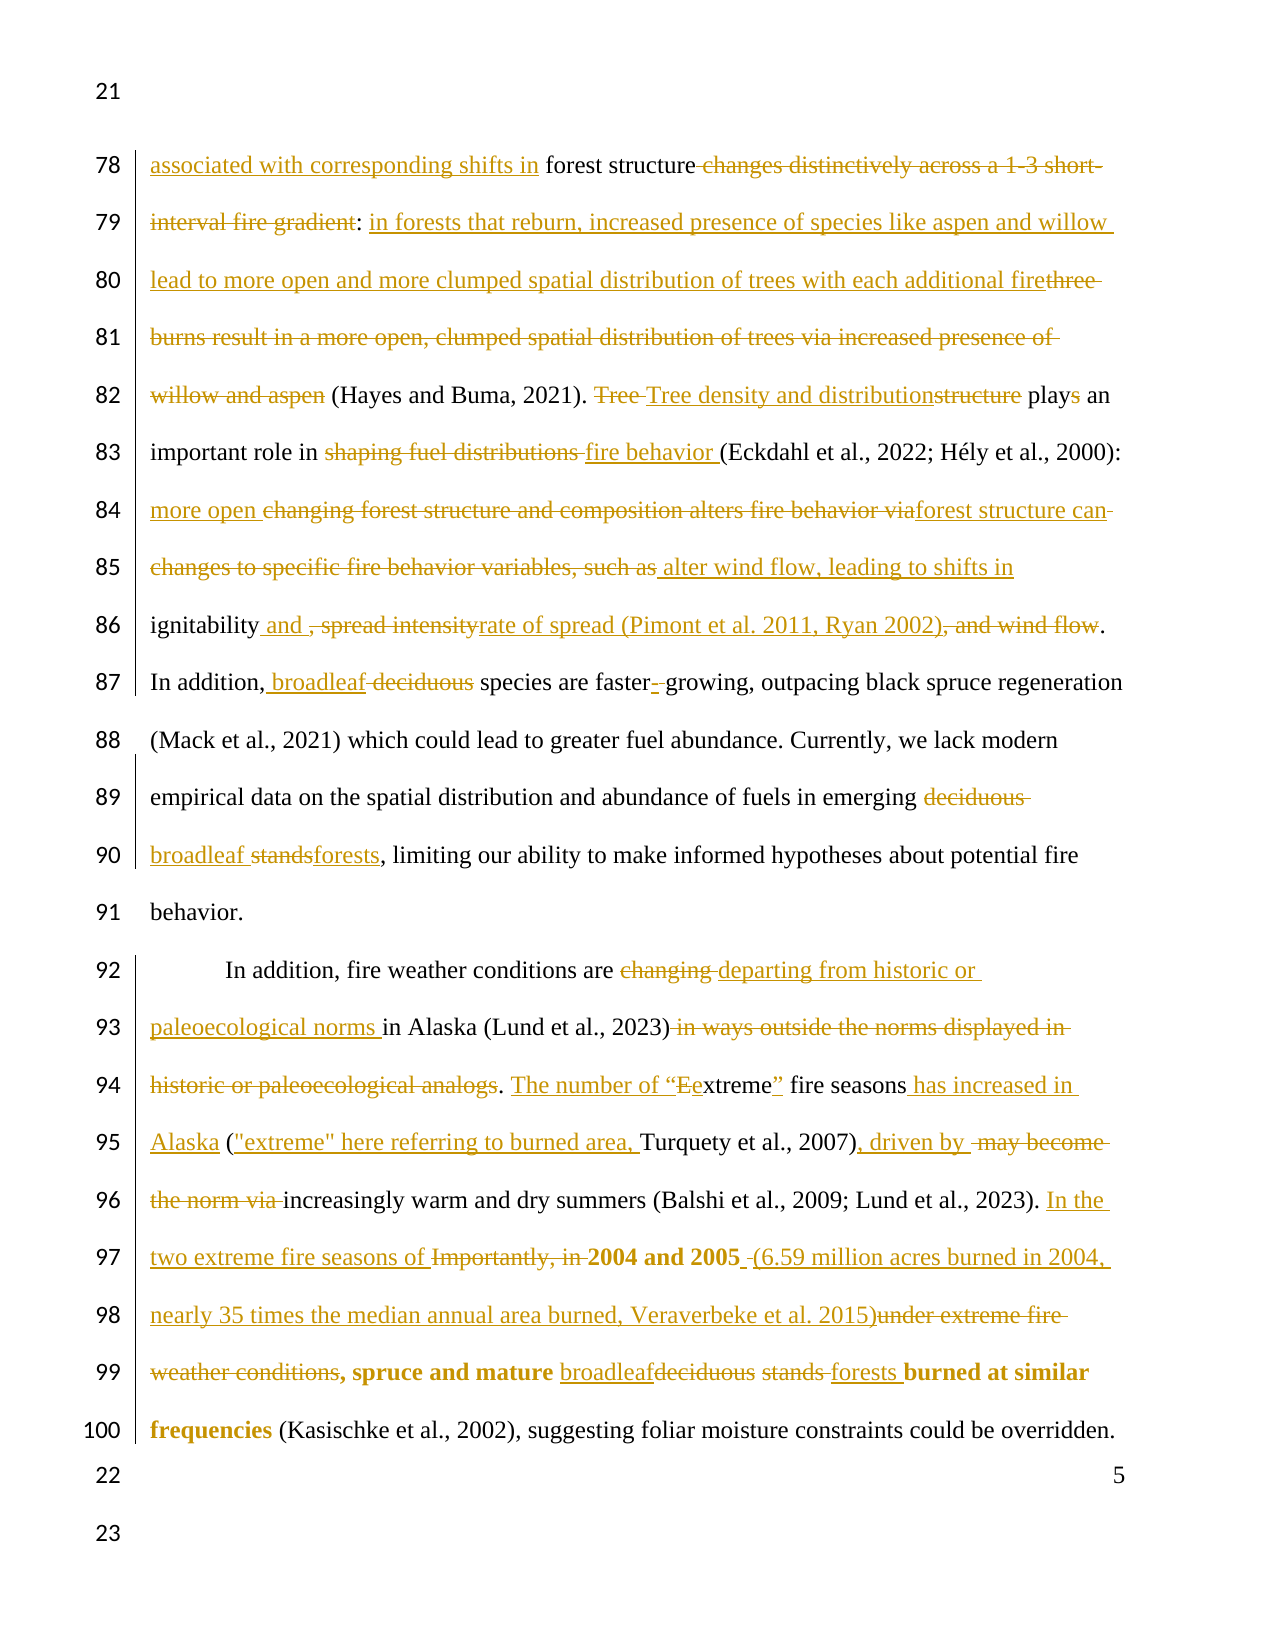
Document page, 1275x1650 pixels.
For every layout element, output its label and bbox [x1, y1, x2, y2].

text [150, 955, 1125, 1444]
text [150, 150, 1125, 926]
